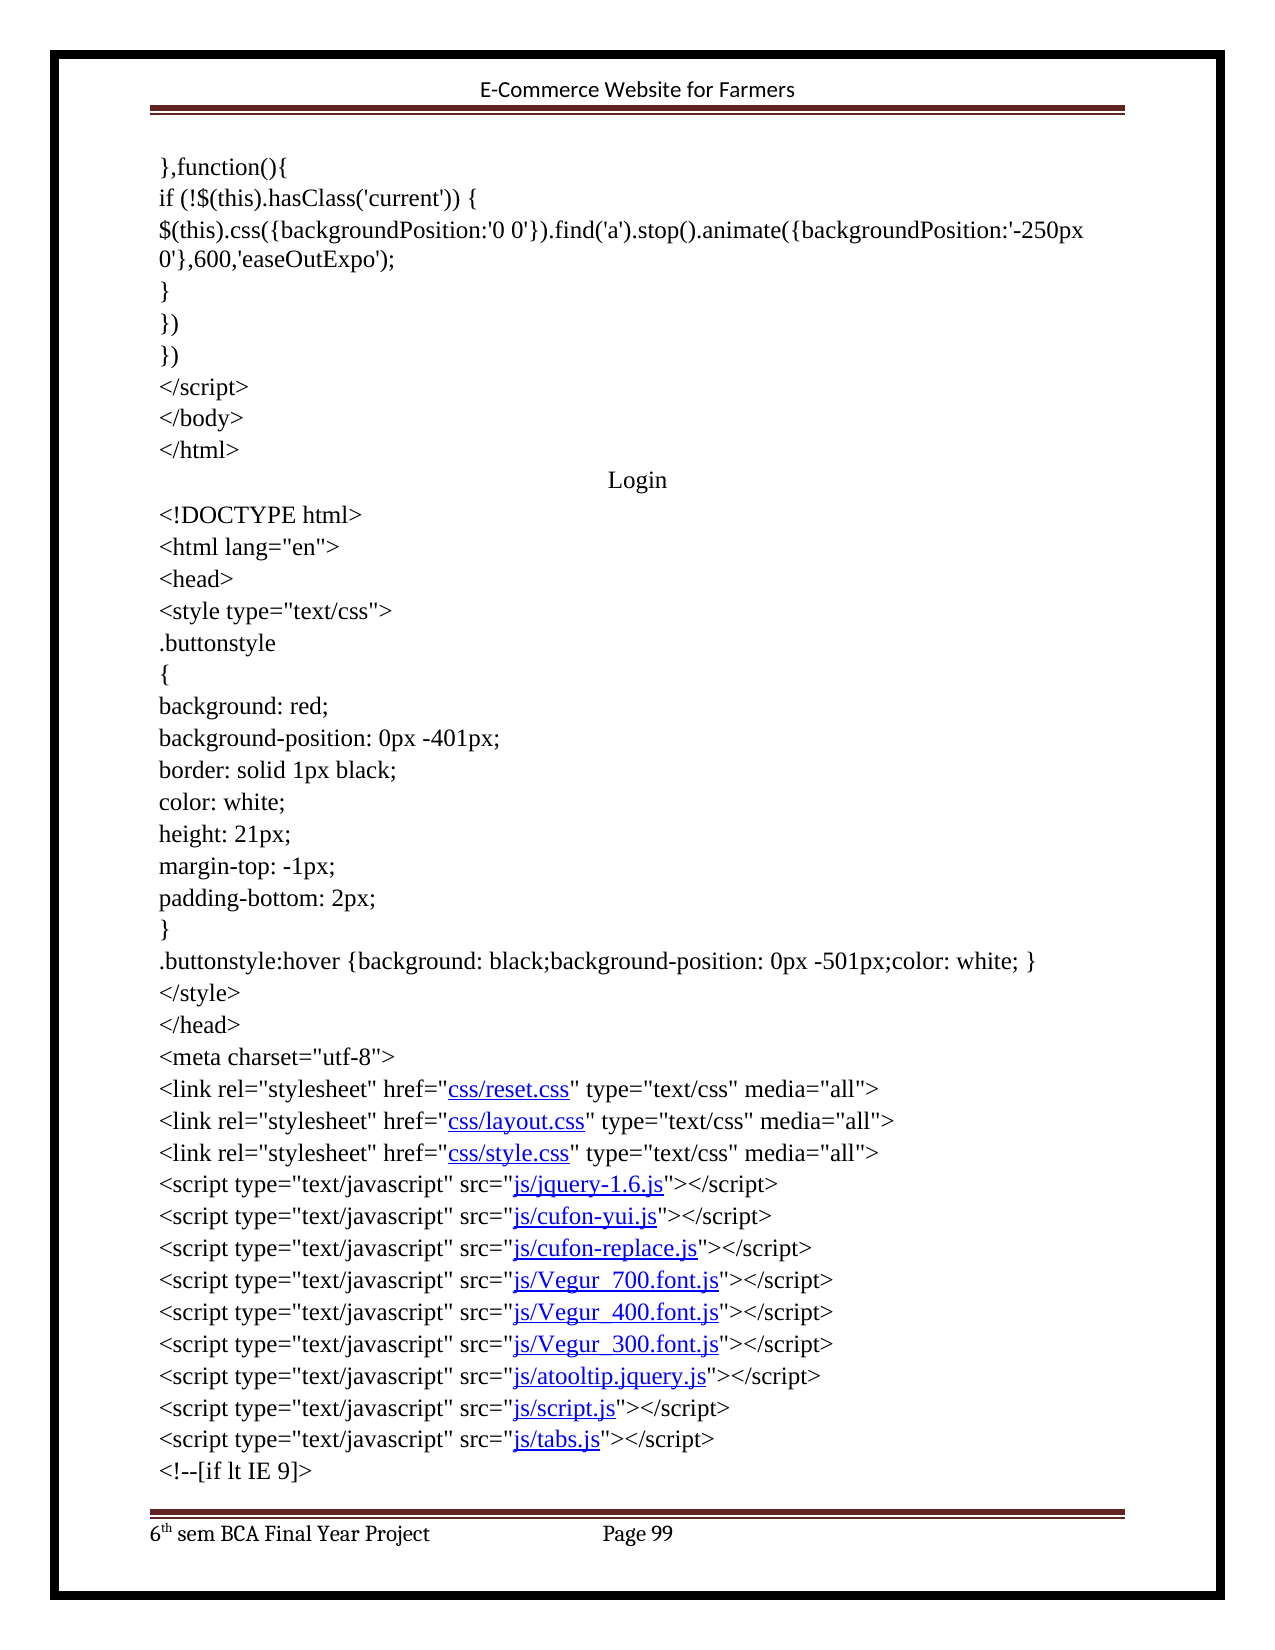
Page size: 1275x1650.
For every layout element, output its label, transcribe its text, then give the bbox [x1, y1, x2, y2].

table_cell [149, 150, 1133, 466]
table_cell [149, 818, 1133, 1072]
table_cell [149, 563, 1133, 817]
text Login [150, 466, 1125, 494]
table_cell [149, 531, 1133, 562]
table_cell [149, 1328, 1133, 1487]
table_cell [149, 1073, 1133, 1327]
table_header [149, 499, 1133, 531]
